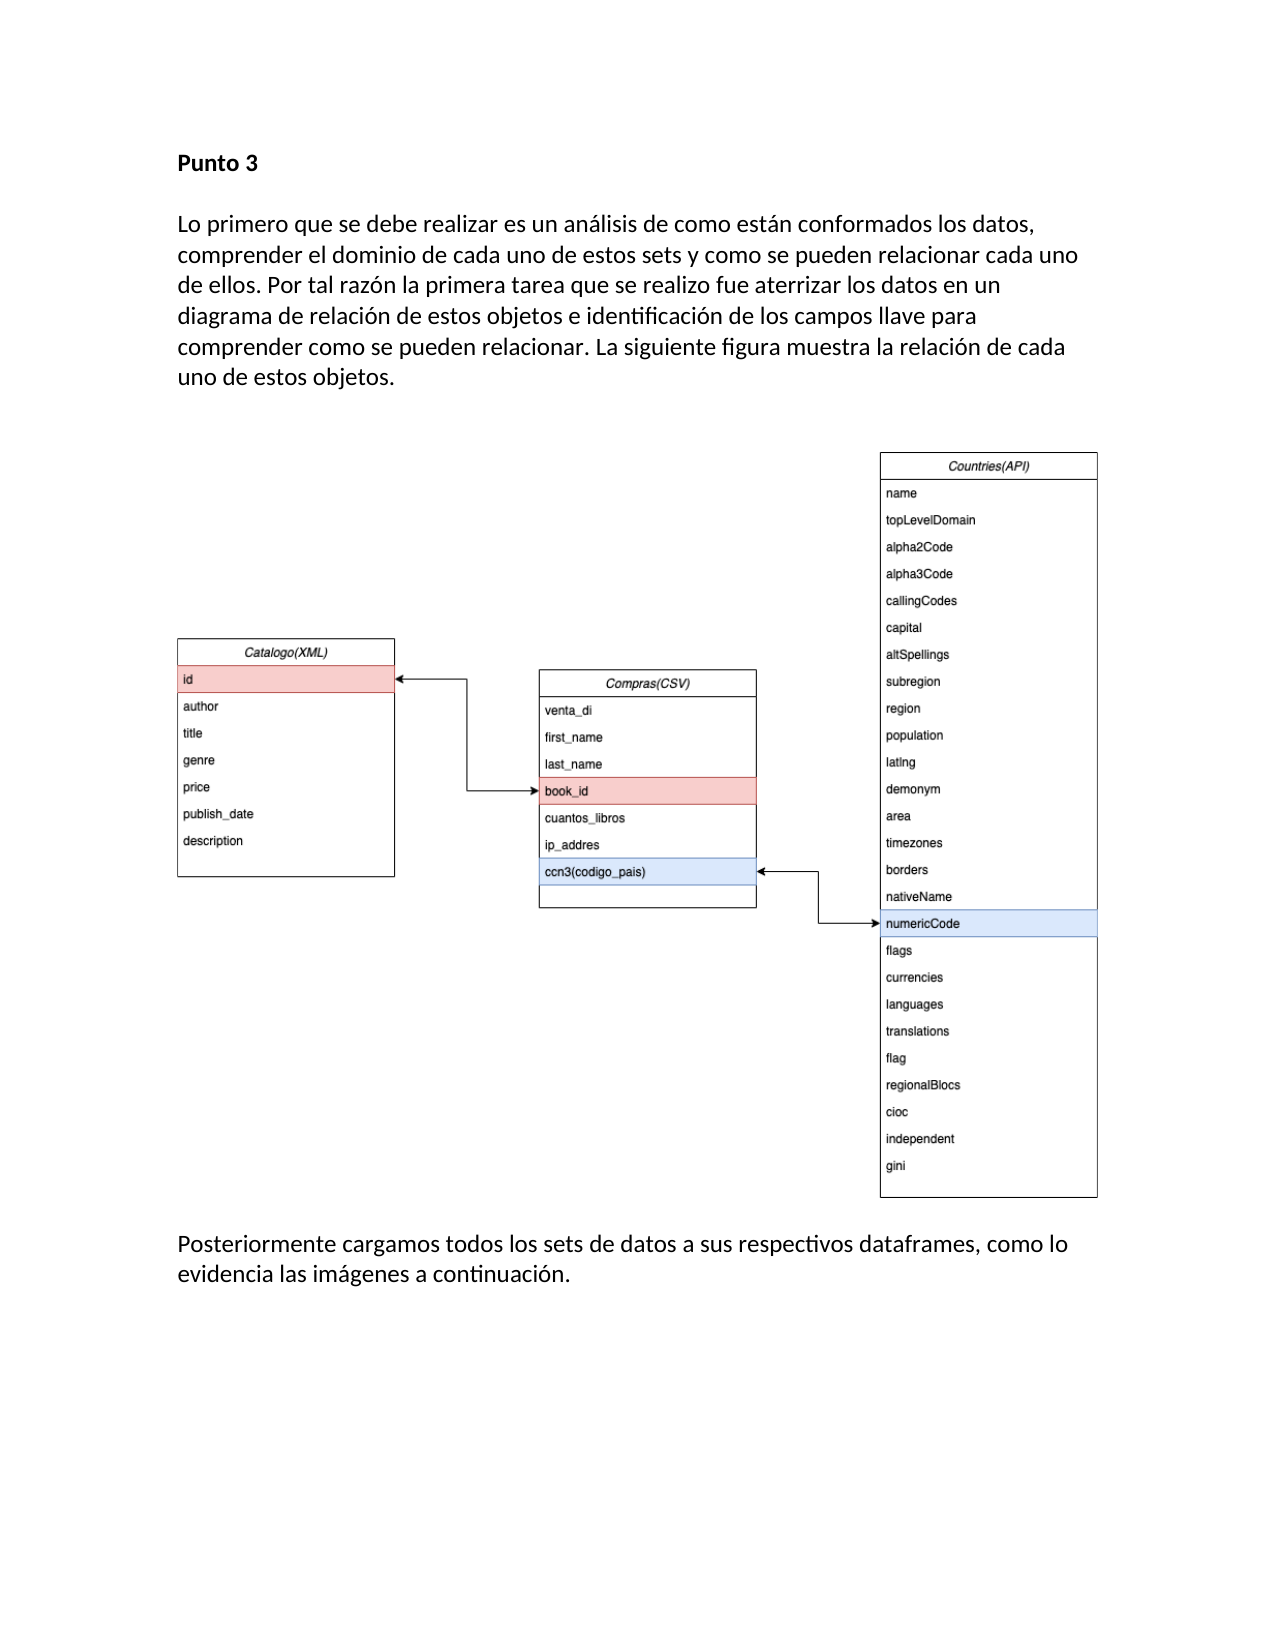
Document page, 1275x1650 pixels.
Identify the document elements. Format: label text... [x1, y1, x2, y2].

text Lo primero que se debe realizar es un análisis de como están conformados los datos, comprender el dominio de cada uno de estos sets y como se pueden relacionar cada uno de ellos. Por tal razón la primera tarea que se realizo fue aterrizar los datos en un diagrama de relación de estos objetos e identificación de los campos llave para comprender como se pueden relacionar. La siguiente figura muestra la relación de cada uno de estos objetos. [177, 209, 1098, 392]
text Posteriormente cargamos todos los sets de datos a sus respectivos dataframes, como lo evidencia las imágenes a continuación. [177, 1228, 1098, 1289]
picture [177, 452, 1098, 1198]
text Punto 3 [177, 148, 1098, 178]
